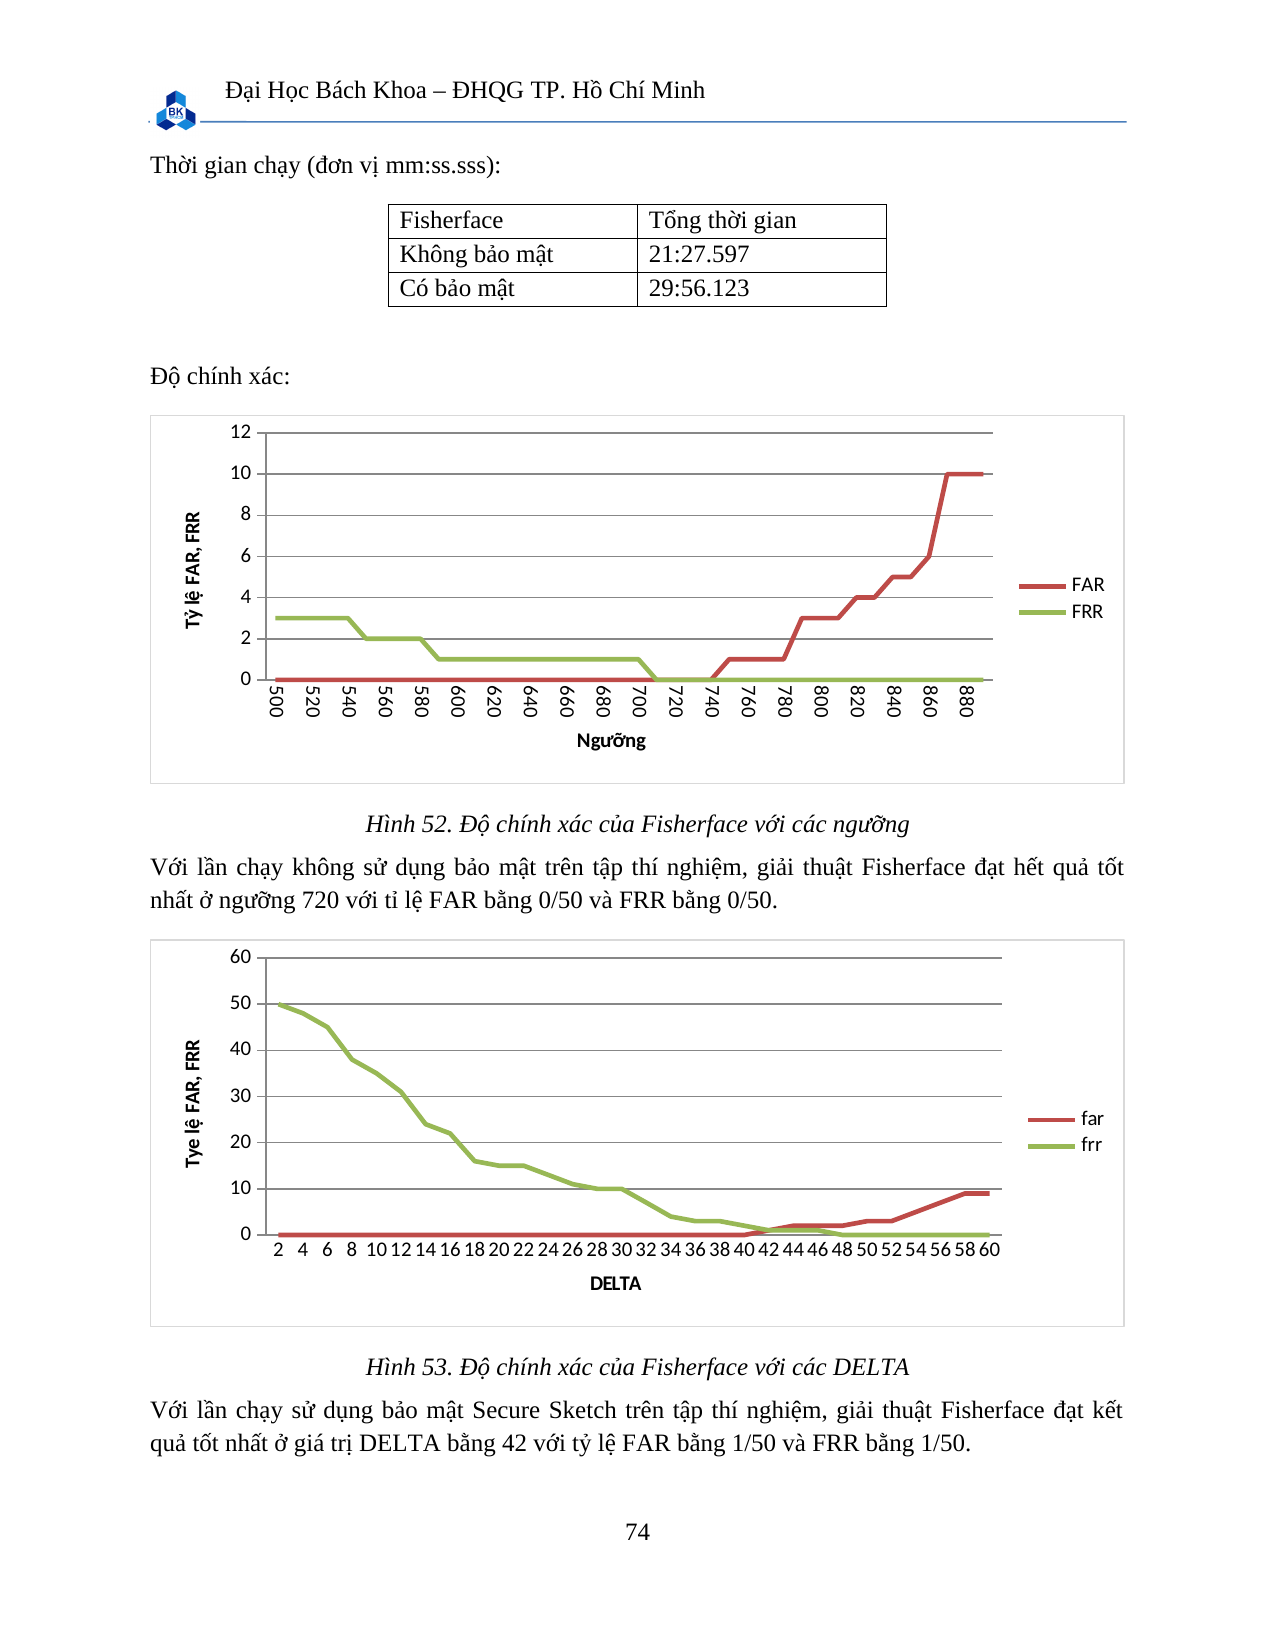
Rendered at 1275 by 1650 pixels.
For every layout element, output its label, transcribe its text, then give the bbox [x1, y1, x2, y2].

text Độ chính xác: [150, 361, 1125, 390]
table_cell Không bảo mật [389, 239, 637, 272]
table_cell Có bảo mật [389, 273, 637, 306]
table_cell 21:27.597 [638, 239, 886, 272]
table_header Tổng thời gian [638, 205, 886, 238]
text Thời gian chạy (đơn vị mm:ss.sss): [150, 150, 1125, 179]
picture [150, 87, 200, 138]
text Với lần chạy không sử dụng bảo mật trên tập thí nghiệm, giải thuật Fisherface đạt hết quả tốt nhất ở ngưỡng 720 với tỉ lệ FAR bằng 0/50 và FRR bằng 0/50. [150, 852, 1125, 914]
text Với lần chạy sử dụng bảo mật Secure Sketch trên tập thí nghiệm, giải thuật Fisherface đạt kết quả tốt nhất ở giá trị DELTA bằng 42 với tỷ lệ FAR bằng 1/50 và FRR bằng 1/50. [150, 1395, 1125, 1457]
table_header Fisherface [389, 205, 637, 238]
table_cell 29:56.123 [638, 273, 886, 306]
